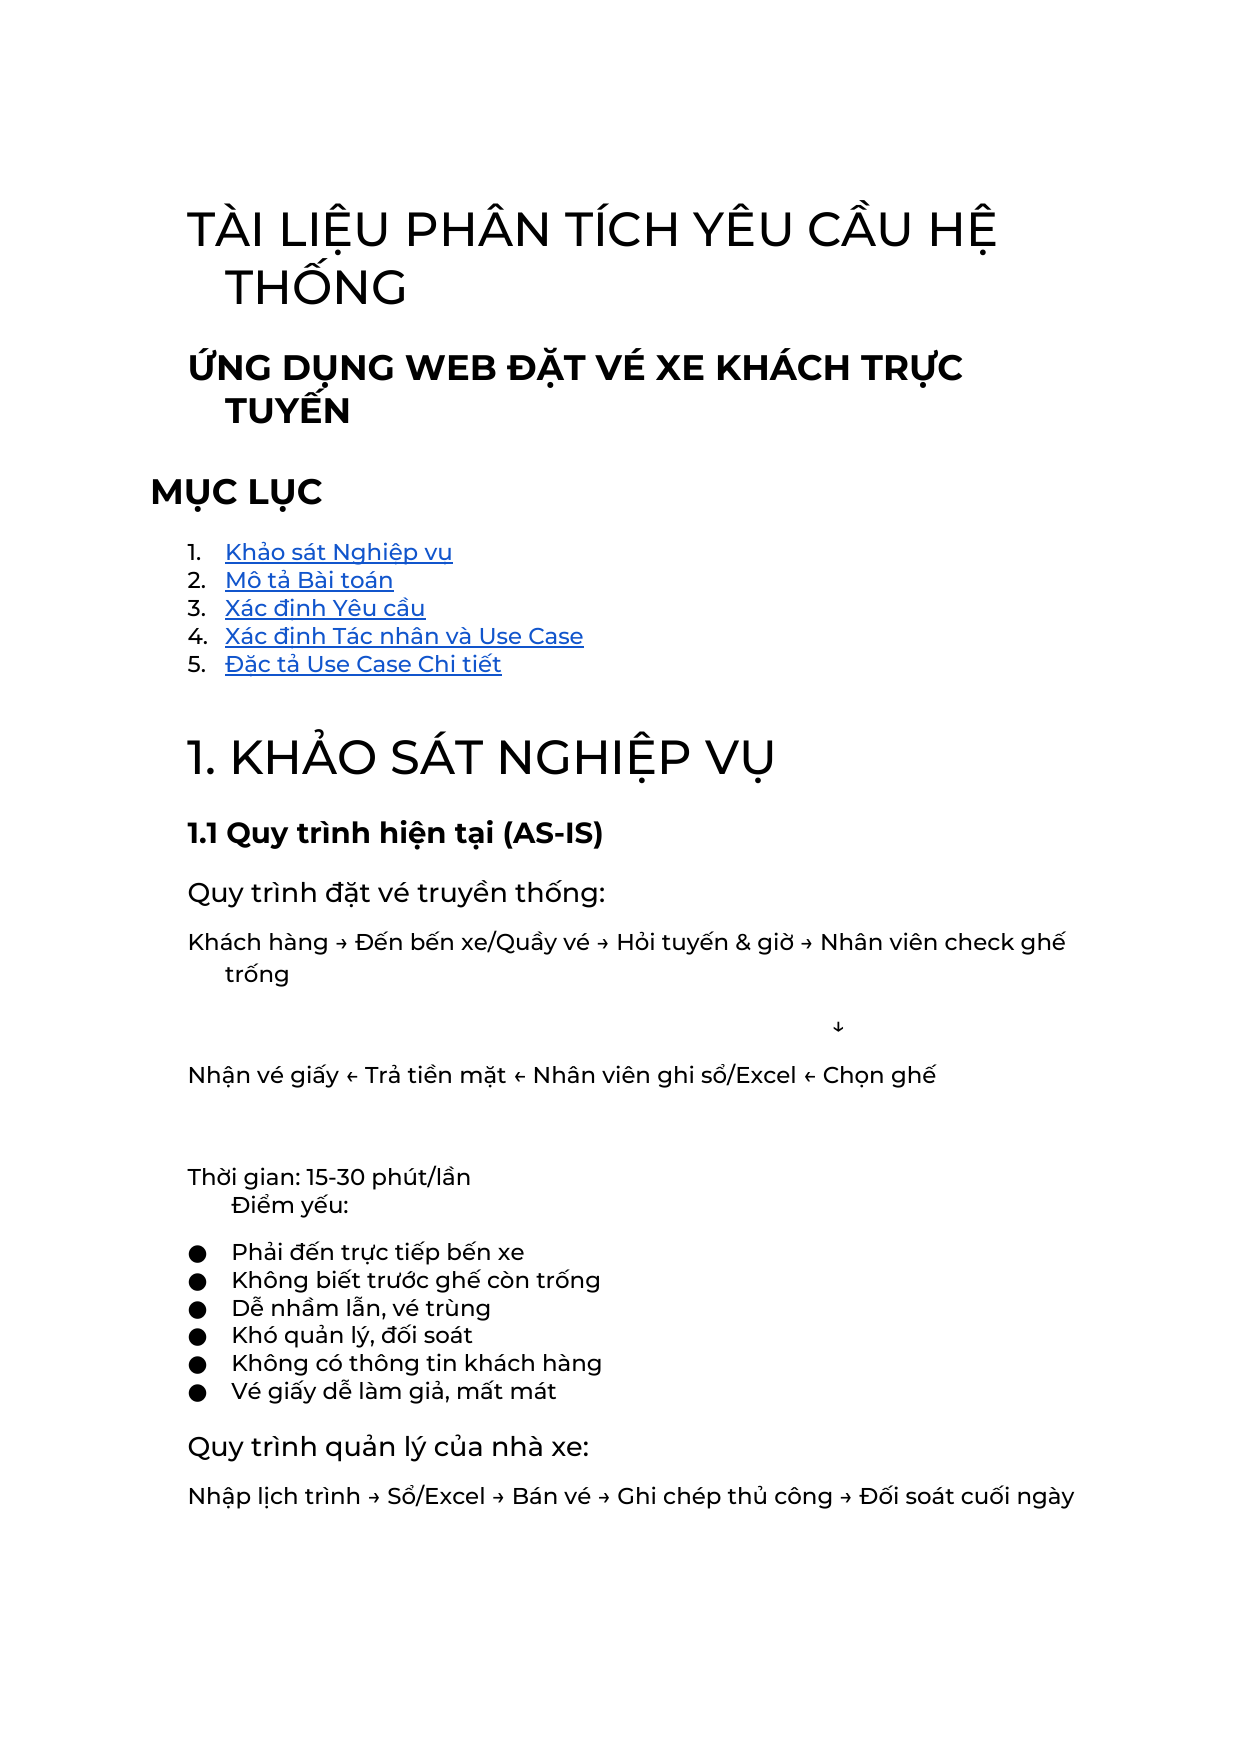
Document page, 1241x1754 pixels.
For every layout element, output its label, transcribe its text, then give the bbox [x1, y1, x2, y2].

subtitle 1. KHẢO SÁT NGHIỆP VỤ [187, 728, 1090, 786]
list Không có thông tin khách hàng [187, 1349, 1090, 1377]
list Xác định Yêu cầu [187, 594, 1090, 622]
subtitle 1.1 Quy trình hiện tại (AS-IS) [187, 816, 1090, 851]
subtitle ỨNG DỤNG WEB ĐẶT VÉ XE KHÁCH TRỰC TUYẾN [187, 346, 1090, 432]
list Khó quản lý, đối soát [187, 1322, 1090, 1349]
list Dễ nhầm lẫn, vé trùng [187, 1294, 1090, 1322]
subtitle MỤC LỤC [150, 470, 1090, 513]
list Không biết trước ghế còn trống [187, 1266, 1090, 1294]
list Đặc tả Use Case Chi tiết [187, 650, 1090, 678]
list Khảo sát Nghiệp vụ [187, 538, 1090, 566]
text Khách hàng → Đến bến xe/Quầy vé → Hỏi tuyến & giờ → Nhân viên check ghế trống [187, 928, 1090, 988]
text Thời gian: 15-30 phút/lần Điểm yếu: [187, 1163, 1090, 1219]
subtitle TÀI LIỆU PHÂN TÍCH YÊU CẦU HỆ THỐNG [187, 200, 1090, 317]
list Vé giấy dễ làm giả, mất mát [187, 1377, 1090, 1405]
text ↓ [187, 1011, 1090, 1039]
list Phải đến trực tiếp bến xe [187, 1238, 1090, 1266]
text Nhập lịch trình → Sổ/Excel → Bán vé → Ghi chép thủ công → Đối soát cuối ngày [187, 1482, 1090, 1510]
text Nhận vé giấy ← Trả tiền mặt ← Nhân viên ghi sổ/Excel ← Chọn ghế [187, 1062, 1090, 1089]
subtitle Quy trình đặt vé truyền thống: [187, 876, 1090, 909]
list Mô tả Bài toán [187, 566, 1090, 594]
subtitle Quy trình quản lý của nhà xe: [187, 1430, 1090, 1463]
list Xác định Tác nhân và Use Case [187, 622, 1090, 650]
